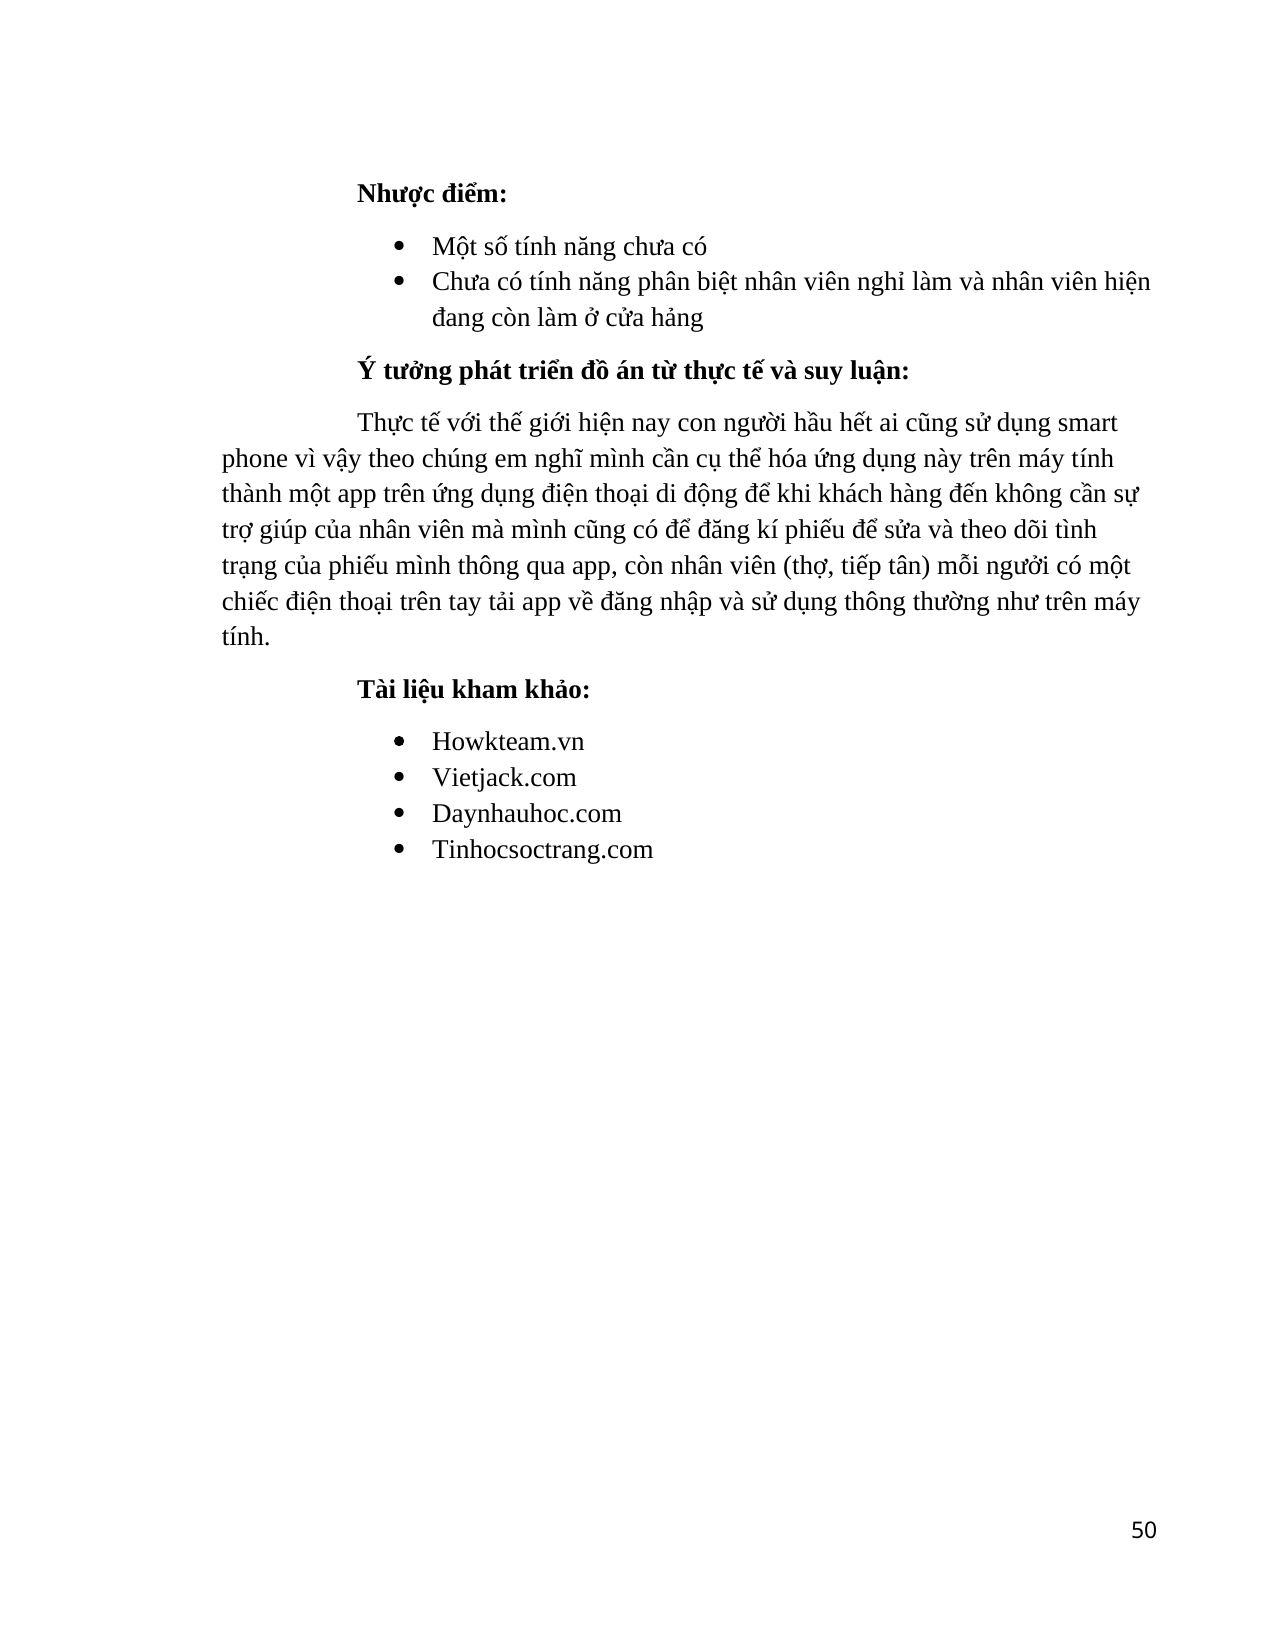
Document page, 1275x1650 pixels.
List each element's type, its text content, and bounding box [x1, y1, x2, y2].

text Ý tưởng phát triển đồ án từ thực tế và suy luận: [207, 354, 1157, 385]
list Howkteam.vn [394, 725, 1157, 757]
text Thực tế với thế giới hiện nay con người hầu hết ai cũng sử dụng smart phone vì vậy theo chúng em nghĩ mình cần cụ thể hóa ứng dụng này trên máy tính thành một app trên ứng dụng điện thoại di động để khi khách hàng đến không cần sự trợ giúp của nhân viên mà mình cũng có để đăng kí phiếu để sửa và theo dõi tình trạng của phiếu mình thông qua app, còn nhân viên (thợ, tiếp tân) mỗi ngưởi có một chiếc điện thoại trên tay tải app về đăng nhập và sử dụng thông thường như trên máy tính. [207, 406, 1157, 652]
list Một số tính năng chưa có [394, 229, 1157, 261]
list Daynhauhoc.com [394, 797, 1157, 828]
text Tài liệu kham khảo: [207, 673, 1157, 704]
list Chưa có tính năng phân biệt nhân viên nghỉ làm và nhân viên hiện đang còn làm ở cửa hảng [394, 266, 1157, 332]
list Vietjack.com [394, 761, 1157, 792]
text Nhược điểm: [207, 177, 1157, 208]
list Tinhocsoctrang.com [394, 833, 1157, 864]
